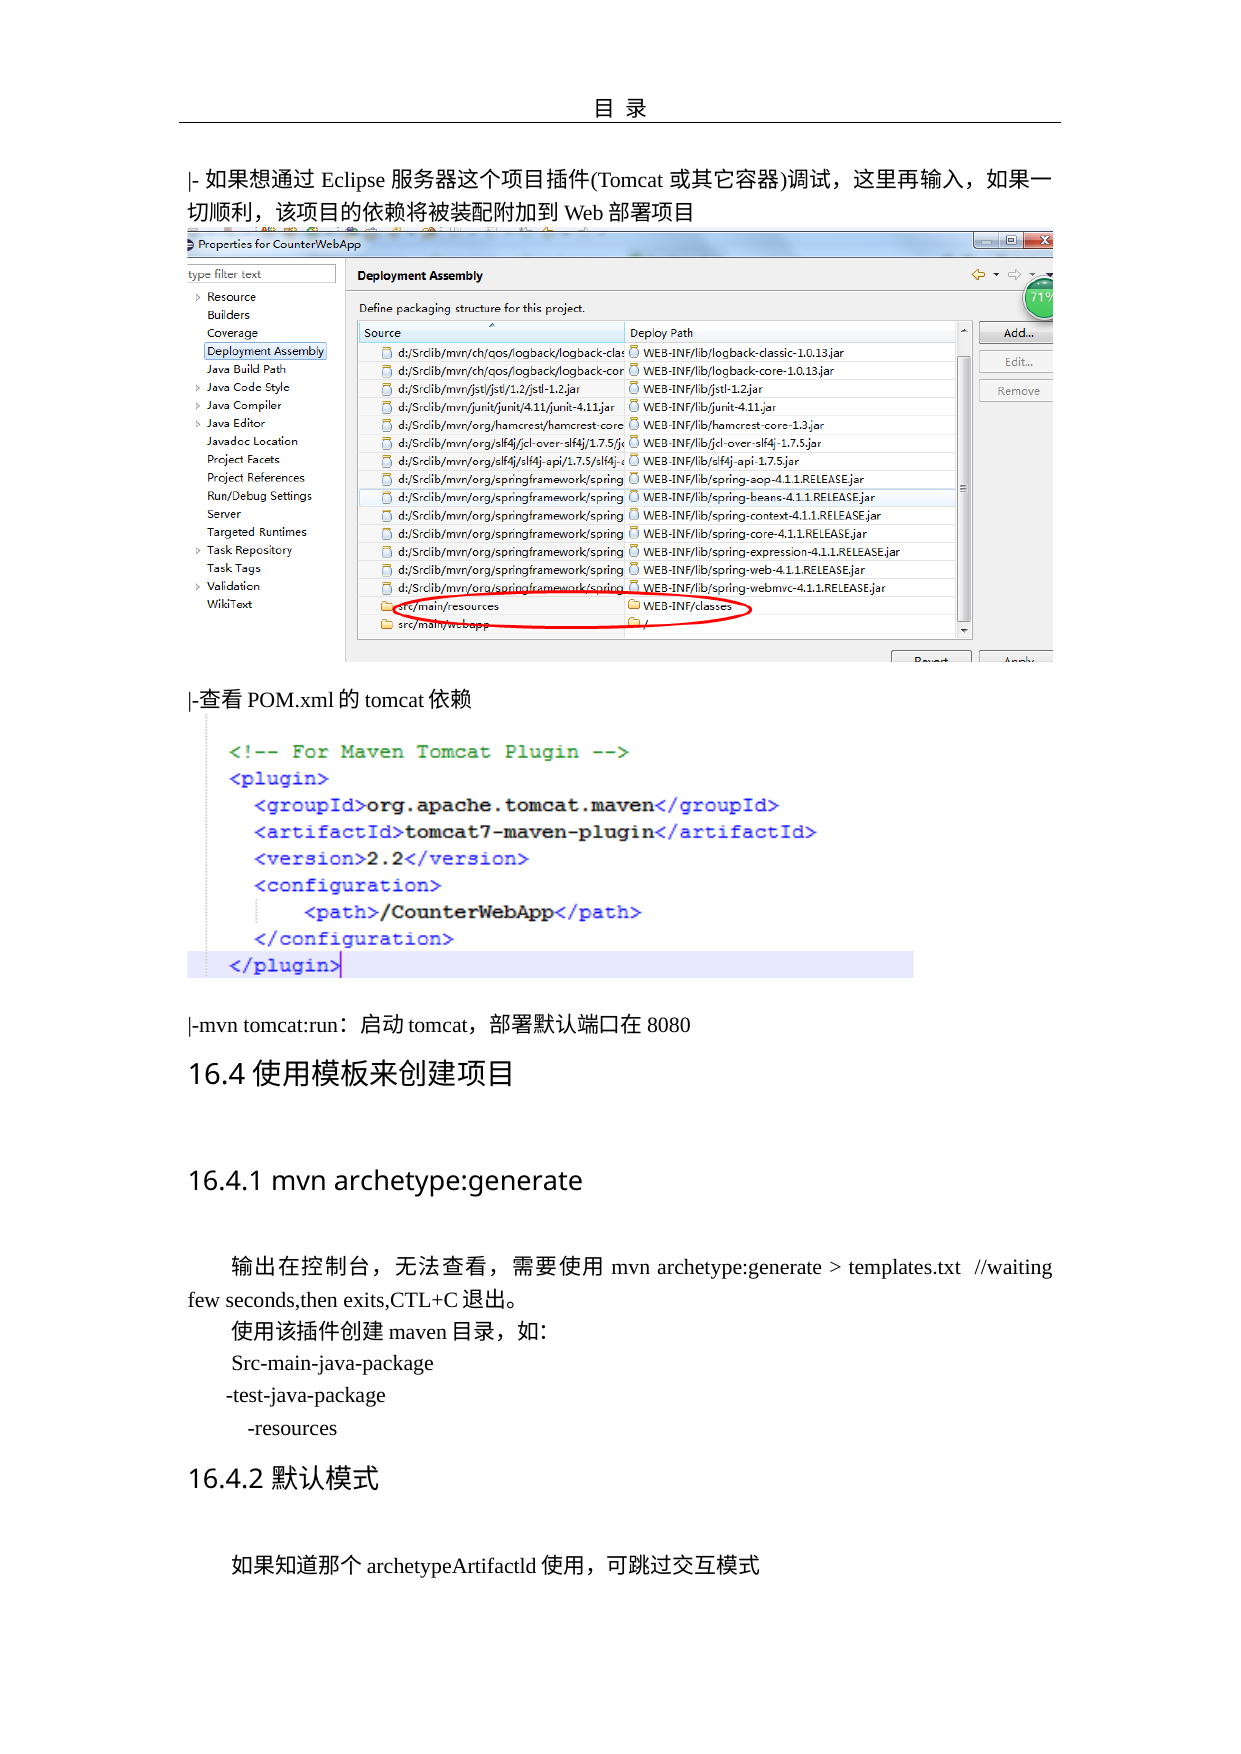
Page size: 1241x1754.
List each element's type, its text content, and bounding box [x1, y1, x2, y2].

subtitle 默认模式 [187, 1444, 1053, 1509]
text 如果知道那个archetypeArtifactld使用，可跳过交互模式 [187, 1548, 1053, 1581]
text 输出在控制台，无法查看，需要使用mvn archetype:generate > templates.txt //waiting few seconds,then exits,CTL+C退出。 [187, 1249, 1053, 1314]
subtitle mvn archetype:generate [187, 1147, 1053, 1212]
text |-查看POM.xml的tomcat依赖 [187, 682, 1053, 714]
text |- 如果想通过 Eclipse 服务器这个项目插件(Tomcat 或其它容器)调试，这里再输入，如果一切顺利，该项目的依赖将被装配附加到 Web部署项目 [187, 162, 1053, 227]
text Src-main-java-package [187, 1346, 1053, 1379]
text |-mvn tomcat:run：启动tomcat，部署默认端口在8080 [187, 1007, 1053, 1039]
picture [187, 714, 914, 978]
text 使用该插件创建maven目录，如： [187, 1314, 1053, 1346]
subtitle 使用模板来创建项目 [187, 1039, 1053, 1104]
picture [187, 227, 1053, 662]
text -resources [187, 1411, 1053, 1444]
text -test-java-package [187, 1379, 1053, 1411]
